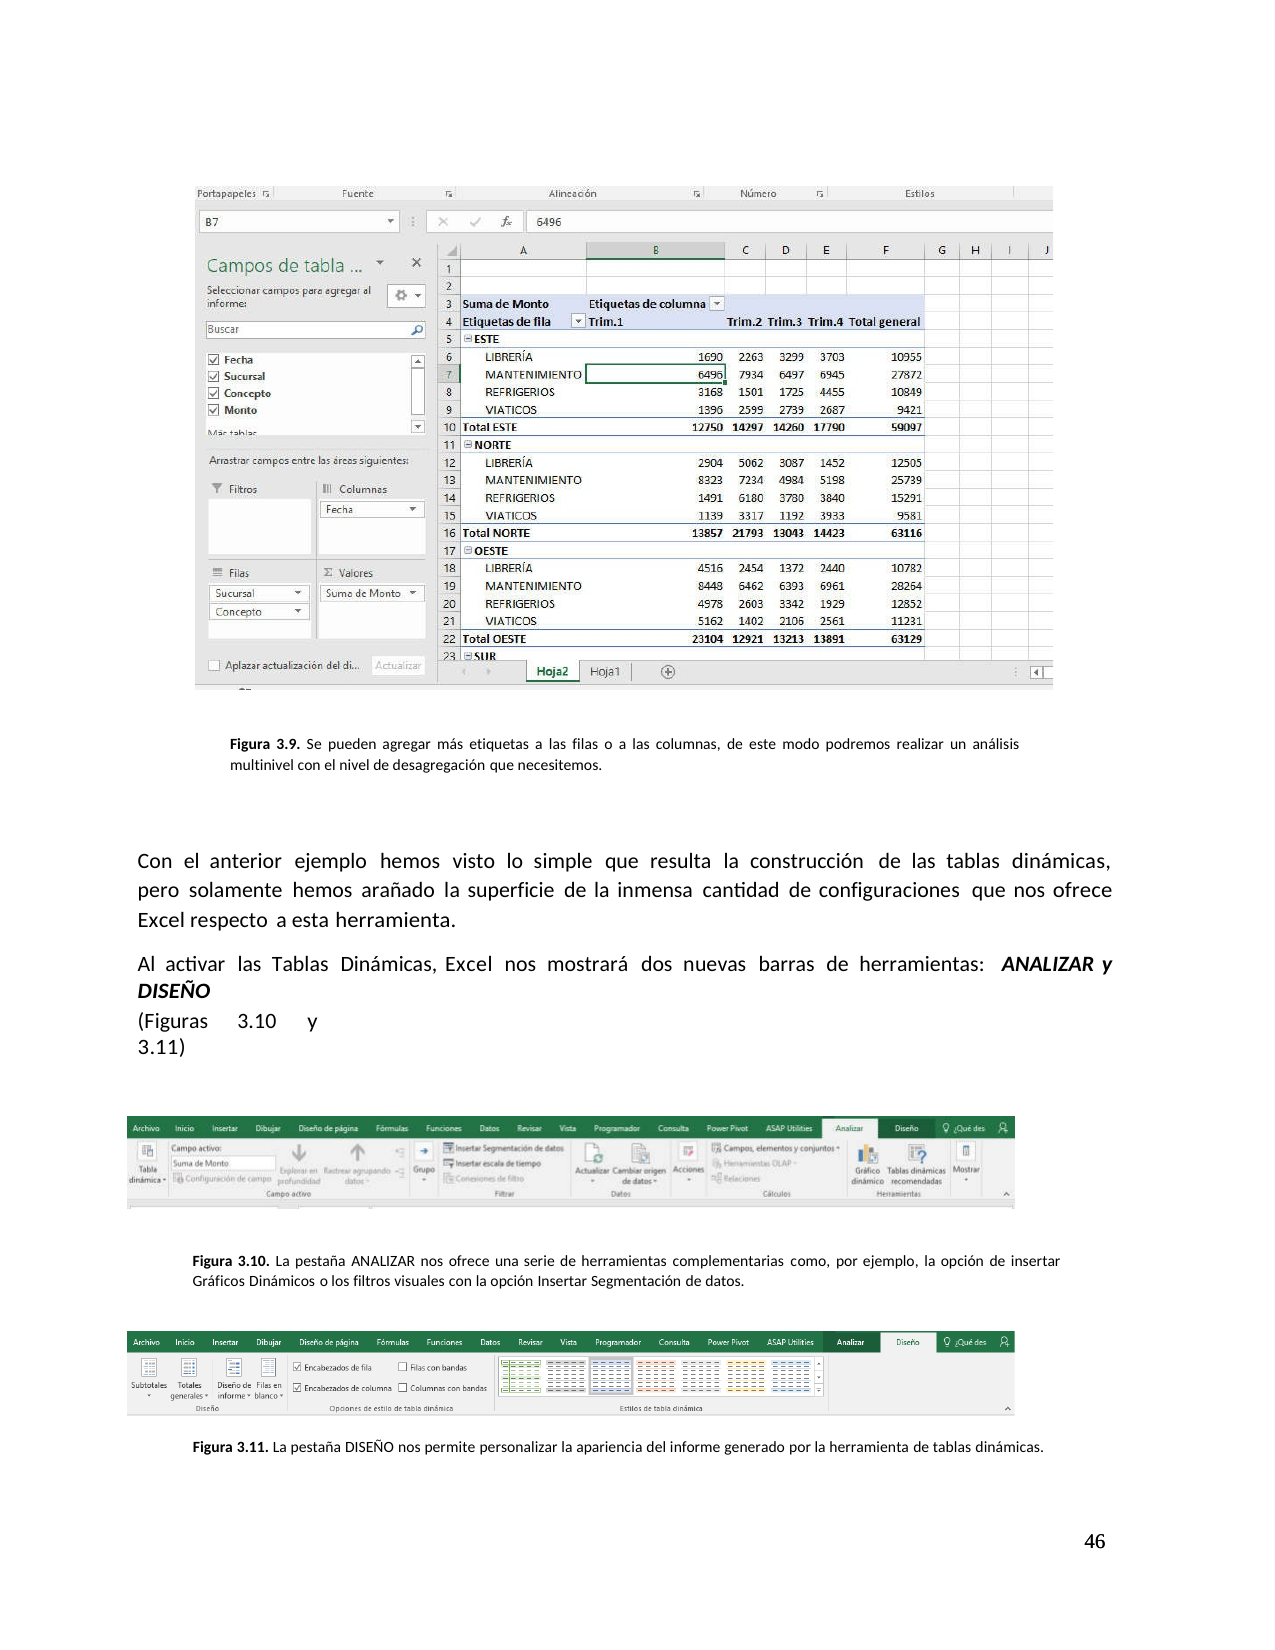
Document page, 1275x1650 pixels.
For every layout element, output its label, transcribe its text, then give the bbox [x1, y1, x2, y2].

text Figura 3.11. La pestaña DISEÑO nos permite personalizar la apariencia del informe generado por la herramienta de tablas dinámicas. [193, 1438, 1121, 1457]
picture [127, 1331, 1015, 1416]
text Con el anterior ejemplo hemos visto lo simple que resulta la construcción de las tablas dinámicas, pero solamente hemos arañado la superficie de la inmensa cantidad de configuraciones que nos ofrece Excel respecto a esta herramienta. [137, 847, 1113, 933]
picture [194, 186, 1054, 690]
text Al activar las Tablas Dinámicas, Excel nos mostrará dos nuevas barras de herramientas: ANALIZAR y DISEÑO [137, 951, 1113, 1004]
picture [127, 1116, 1015, 1209]
text (Figuras 3.10 y 3.11) [137, 1007, 317, 1060]
text Figura 3.10. La pestaña ANALIZAR nos ofrece una serie de herramientas complementarias como, por ejemplo, la opción de insertar [192, 1251, 1121, 1270]
text Gráficos Dinámicos o los filtros visuales con la opción Insertar Segmentación de datos. [192, 1271, 1121, 1290]
text Figura 3.9. Se pueden agregar más etiquetas a las filas o a las columnas, de este modo podremos realizar un análisis multinivel con el nivel de desagregación que necesitemos. [230, 734, 1019, 774]
